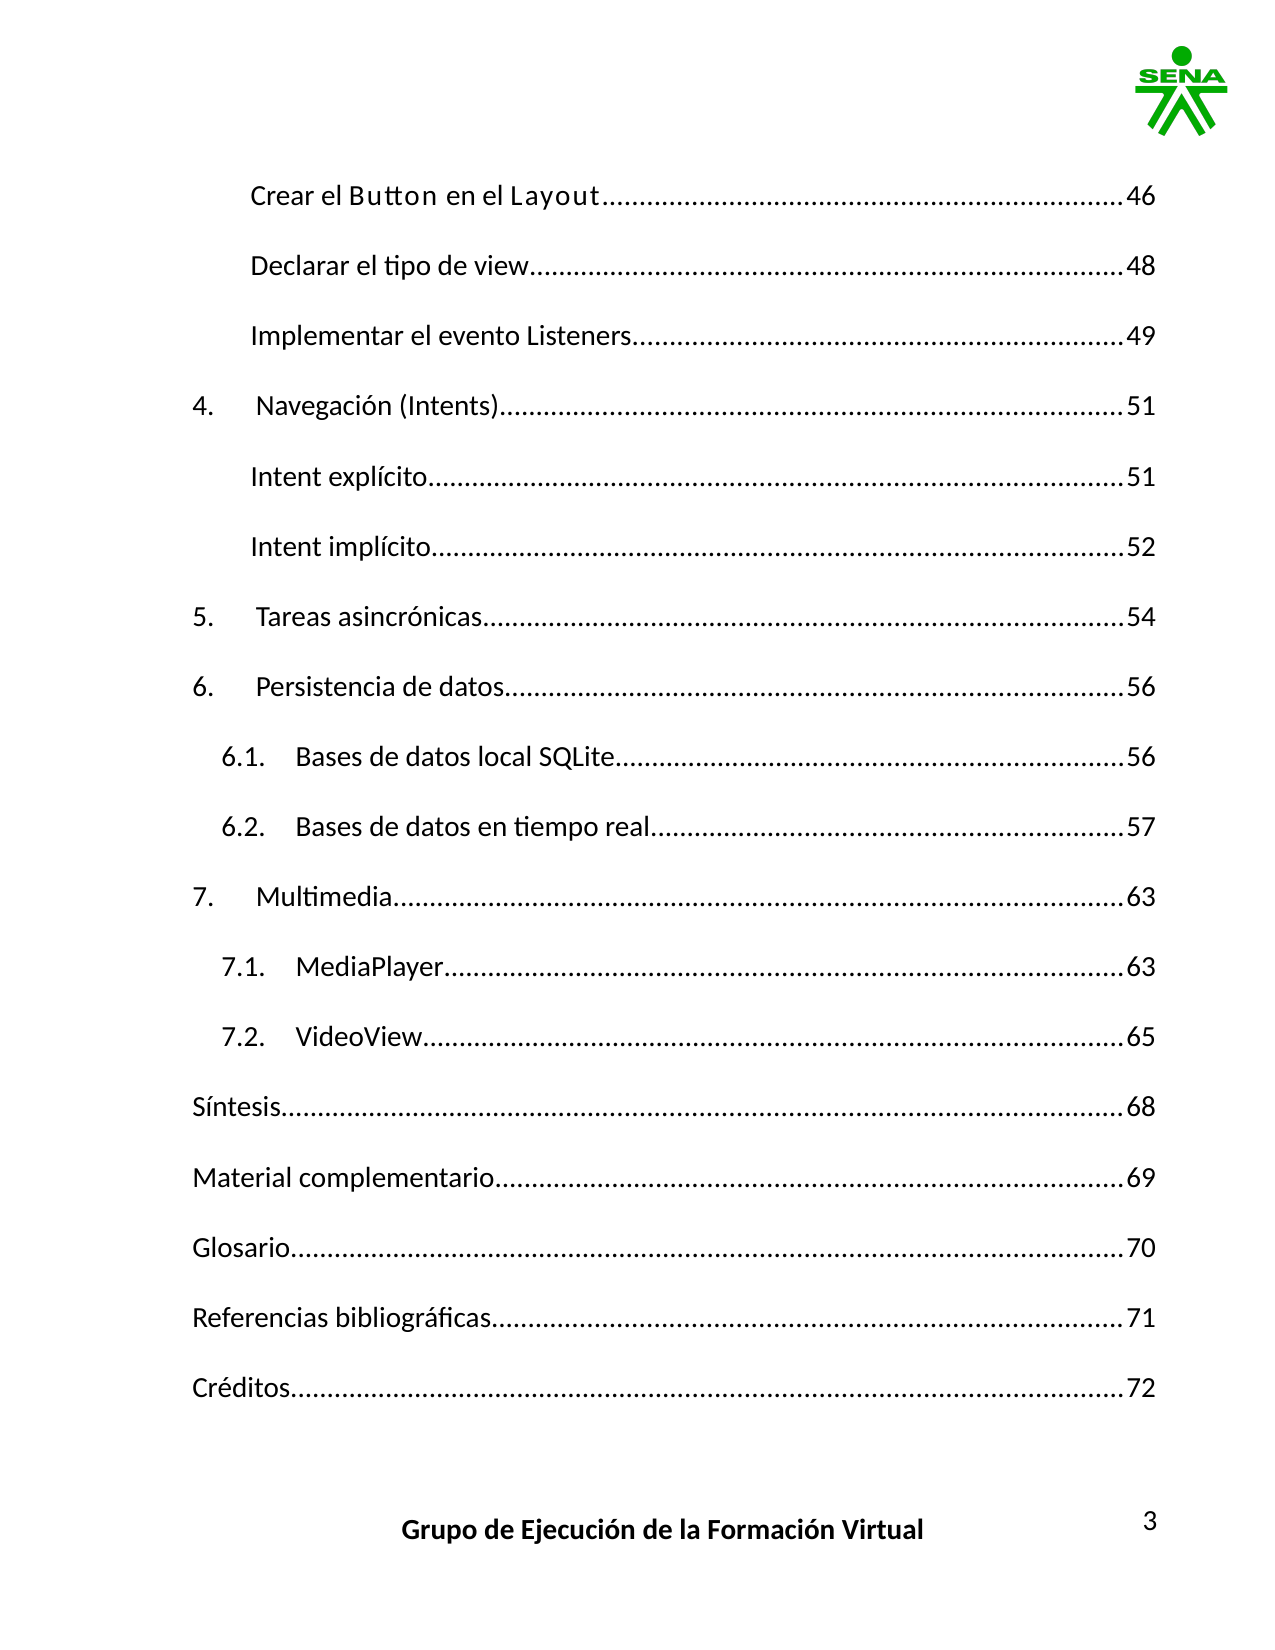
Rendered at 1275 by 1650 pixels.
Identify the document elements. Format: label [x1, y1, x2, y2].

picture [1135, 46, 1228, 136]
